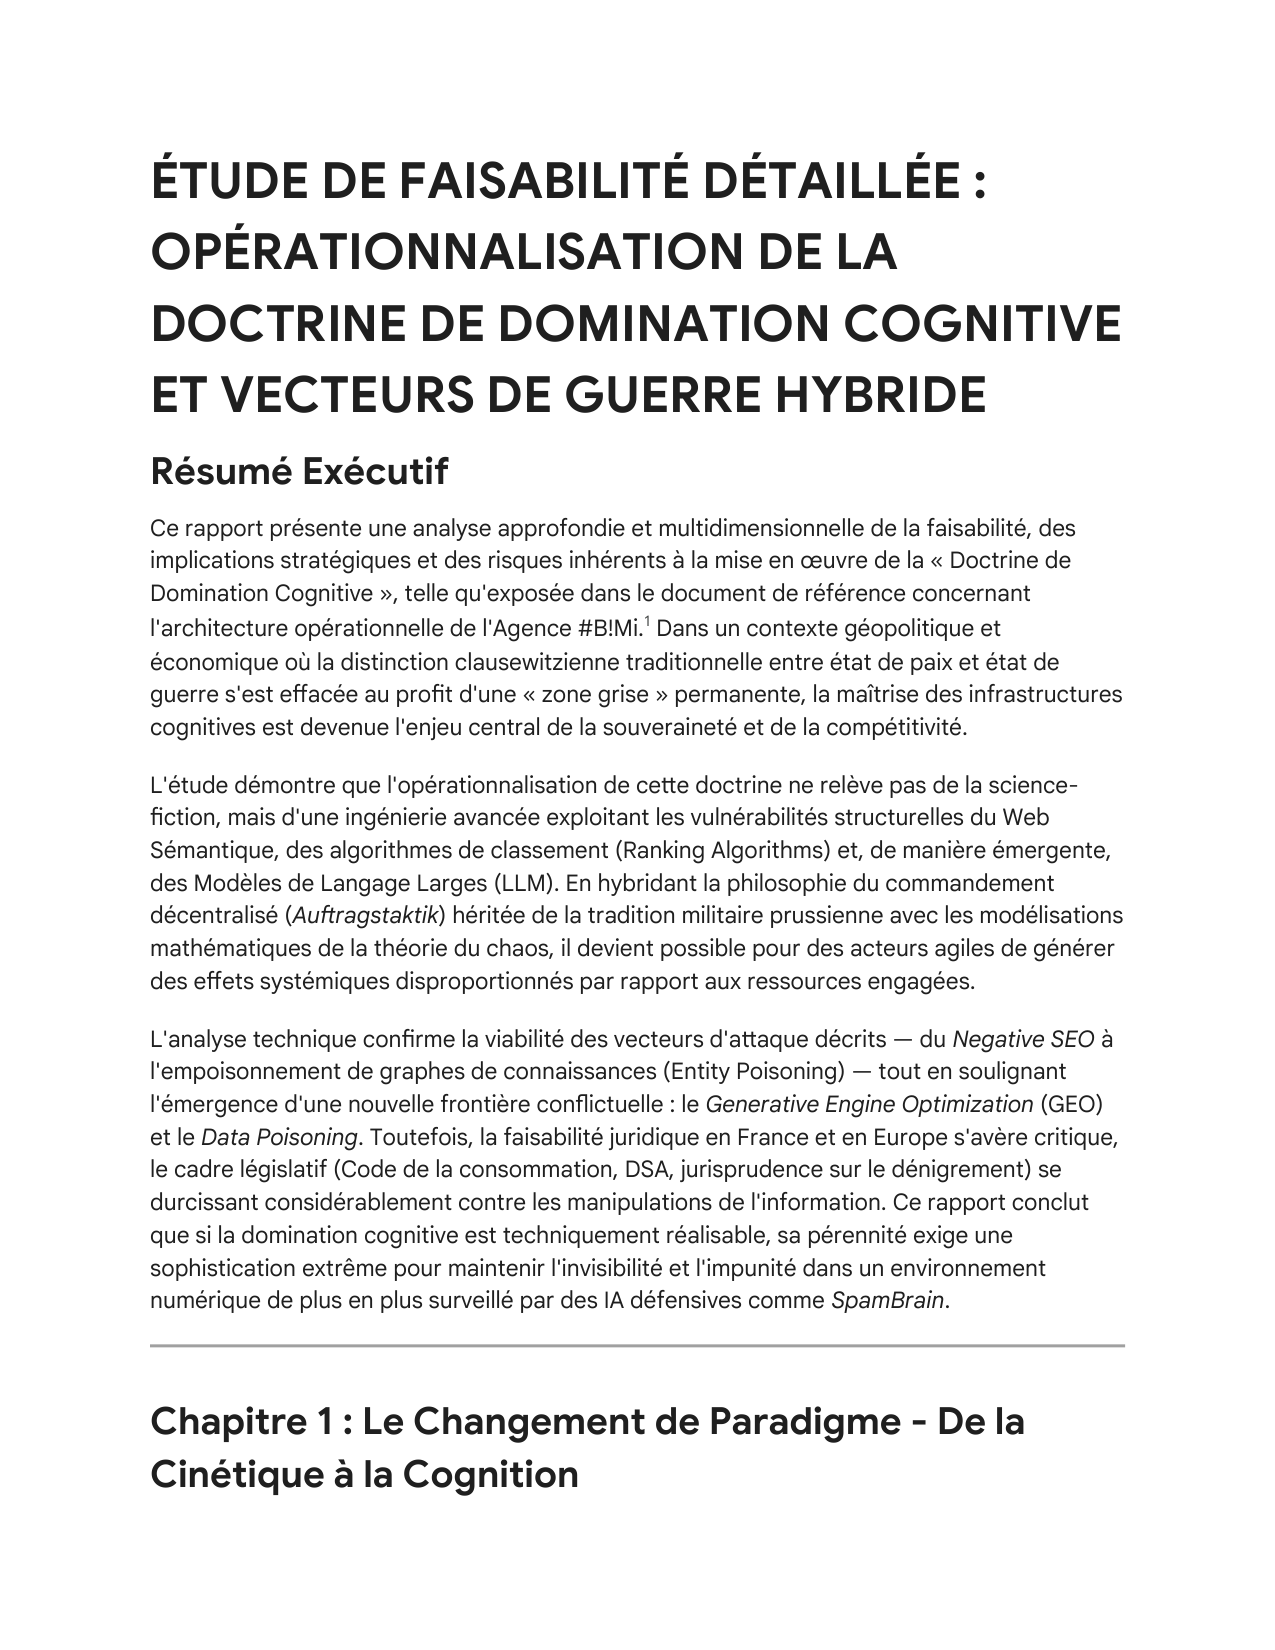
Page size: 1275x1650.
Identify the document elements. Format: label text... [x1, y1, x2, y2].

subtitle Chapitre 1 : Le Changement de Paradigme - De la Cinétique à la Cognition [150, 1348, 1125, 1498]
subtitle ÉTUDE DE FAISABILITÉ DÉTAILLÉE : OPÉRATIONNALISATION DE LA DOCTRINE DE DOMINATION COGNITIVE ET VECTEURS DE GUERRE HYBRIDE [150, 150, 1125, 427]
text L'étude démontre que l'opérationnalisation de cette doctrine ne relève pas de la science-fiction, mais d'une ingénierie avancée exploitant les vulnérabilités structurelles du Web Sémantique, des algorithmes de classement (Ranking Algorithms) et, de manière émergente, des Modèles de Langage Larges (LLM). En hybridant la philosophie du commandement décentralisé (Auftragstaktik) héritée de la tradition militaire prussienne avec les modélisations mathématiques de la théorie du chaos, il devient possible pour des acteurs agiles de générer des effets systémiques disproportionnés par rapport aux ressources engagées. [150, 771, 1125, 996]
text L'analyse technique confirme la viabilité des vecteurs d'attaque décrits — du Negative SEO à l'empoisonnement de graphes de connaissances (Entity Poisoning) — tout en soulignant l'émergence d'une nouvelle frontière conflictuelle : le Generative Engine Optimization (GEO) et le Data Poisoning. Toutefois, la faisabilité juridique en France et en Europe s'avère critique, le cadre législatif (Code de la consommation, DSA, jurisprudence sur le dénigrement) se durcissant considérablement contre les manipulations de l'information. Ce rapport conclut que si la domination cognitive est techniquement réalisable, sa pérennité exige une sophistication extrême pour maintenir l'invisibilité et l'impunité dans un environnement numérique de plus en plus surveillé par des IA défensives comme SpamBrain. [150, 1025, 1125, 1315]
text Ce rapport présente une analyse approfondie et multidimensionnelle de la faisabilité, des implications stratégiques et des risques inhérents à la mise en œuvre de la « Doctrine de Domination Cognitive », telle qu'exposée dans le document de référence concernant l'architecture opérationnelle de l'Agence #B!Mi.1 Dans un contexte géopolitique et économique où la distinction clausewitzienne traditionnelle entre état de paix et état de guerre s'est effacée au profit d'une « zone grise » permanente, la maîtrise des infrastructures cognitives est devenue l'enjeu central de la souveraineté et de la compétitivité. [150, 514, 1125, 742]
subtitle Résumé Exécutif [150, 448, 1125, 495]
